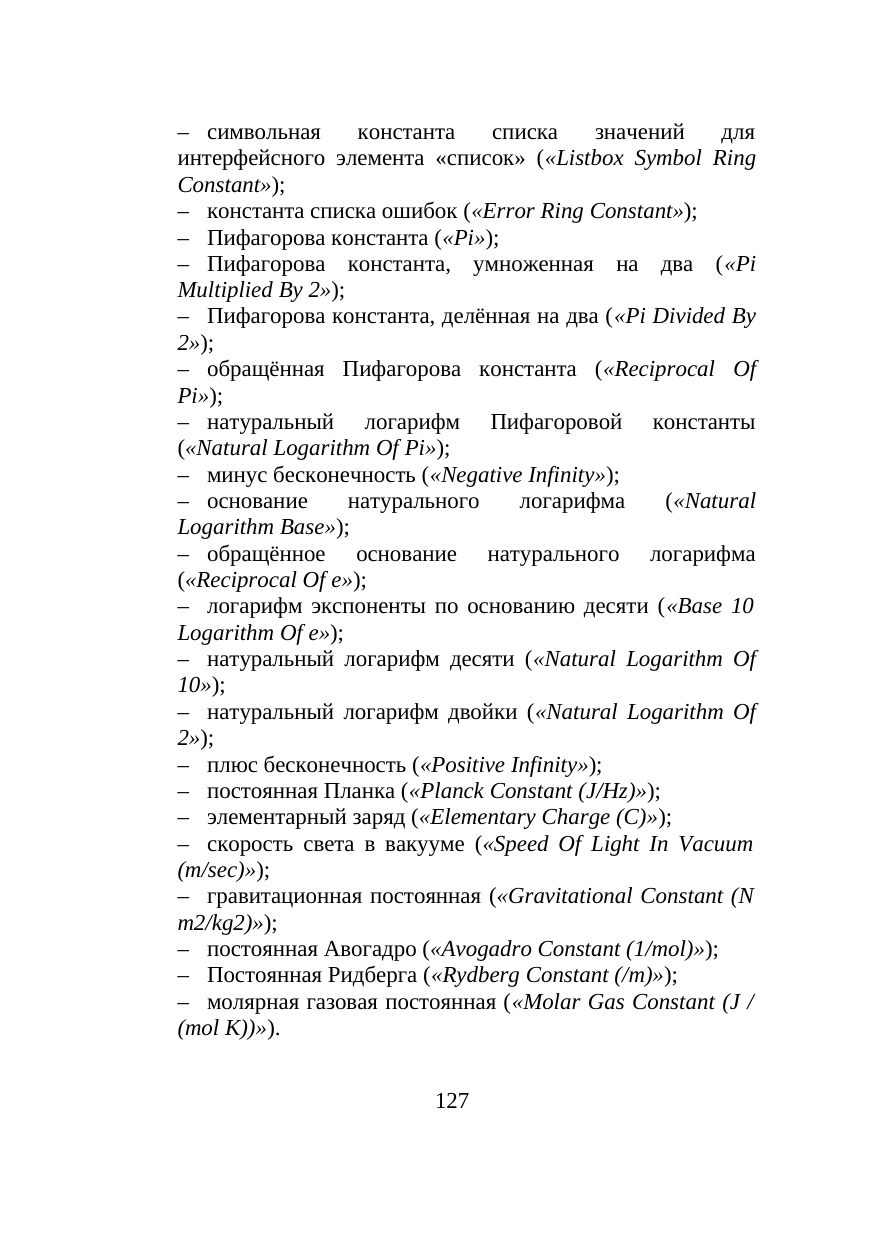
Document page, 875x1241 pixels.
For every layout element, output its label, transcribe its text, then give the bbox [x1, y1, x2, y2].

text – логарифм экспоненты по основанию десяти («Base 10 Logarithm Of e»); [177, 592, 756, 645]
text – минус бесконечность («Negative Infinity»); [177, 461, 756, 487]
text – символьная константа списка значений для интерфейсного элемента «список» («Listbox Symbol Ring Constant»); [177, 118, 756, 197]
text – натуральный логарифм десяти («Natural Logarithm Of 10»); [177, 645, 756, 698]
text – Пифагорова константа, делённая на два («Pi Divided By 2»); [177, 303, 756, 355]
text – скорость света в вакууме («Speed Of Light In Vacuum (m/sec)»); [177, 830, 756, 882]
text – обращённое основание натурального логарифма («Reciprocal Of e»); [177, 540, 756, 592]
text – элементарный заряд («Elementary Charge (C)»); [177, 803, 756, 830]
text – постоянная Авогадро («Avogadro Constant (1/mol)»); [177, 935, 756, 961]
text – основание натурального логарифма («Natural Logarithm Base»); [177, 487, 756, 540]
text – Пифагорова константа, умноженная на два («Pi Multiplied By 2»); [177, 250, 756, 303]
text – постоянная Планка («Planck Constant (J/Hz)»); [177, 777, 756, 803]
text – константа списка ошибок («Error Ring Constant»); [177, 197, 756, 223]
text – Пифагорова константа («Pi»); [177, 223, 756, 250]
text – плюс бесконечность («Positive Infinity»); [177, 751, 756, 777]
text – обращённая Пифагорова константа («Reciprocal Of Pi»); [177, 355, 756, 408]
text – натуральный логарифм Пифагоровой константы («Natural Logarithm Of Pi»); [177, 408, 756, 461]
text – Постоянная Ридберга («Rydberg Constant (/m)»); [177, 961, 756, 988]
text – молярная газовая постоянная («Molar Gas Constant (J / (mol K))»). [177, 988, 756, 1041]
text – натуральный логарифм двойки («Natural Logarithm Of 2»); [177, 698, 756, 751]
text – гравитационная постоянная («Gravitational Constant (N m2/kg2)»); [177, 882, 756, 935]
